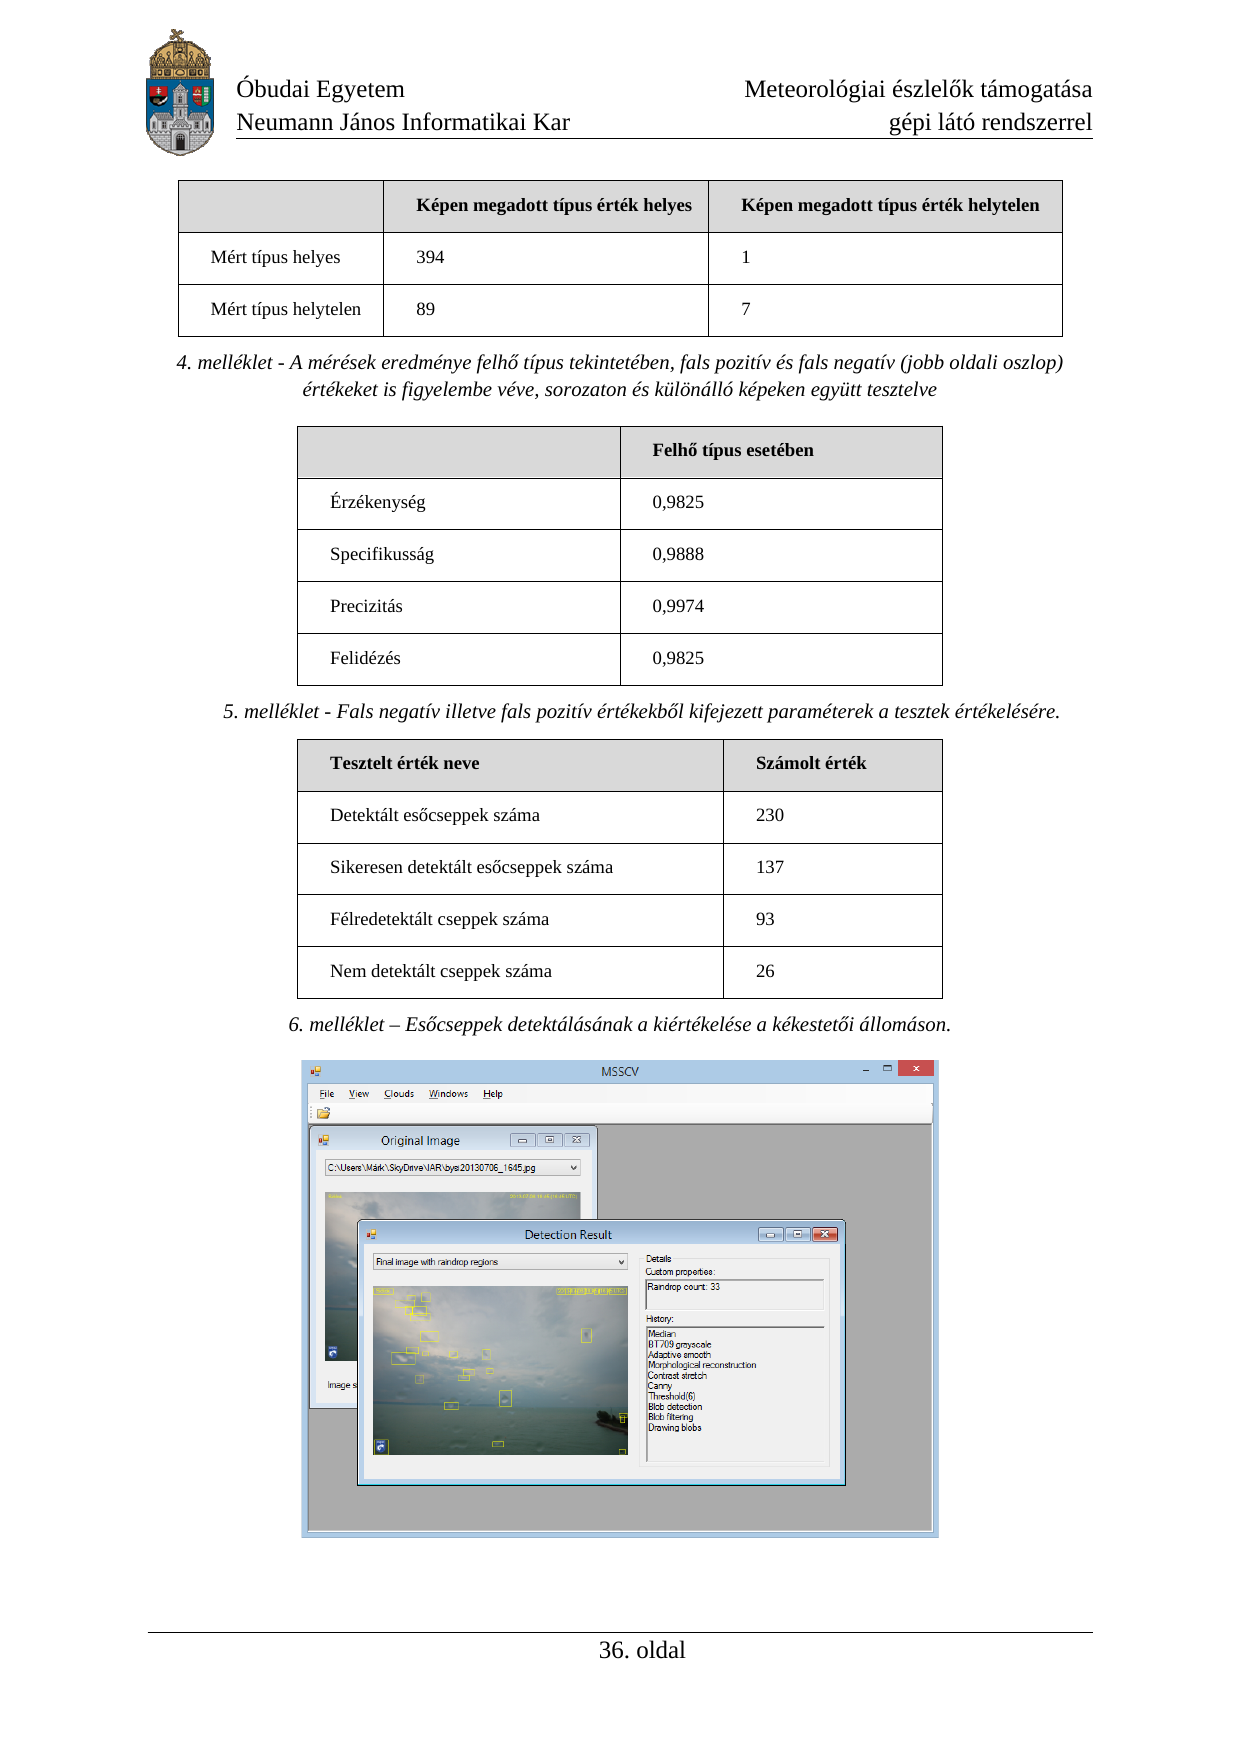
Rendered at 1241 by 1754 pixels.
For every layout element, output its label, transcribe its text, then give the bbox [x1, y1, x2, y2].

table_cell Mért típus helytelen [179, 285, 383, 336]
table_header [298, 427, 620, 477]
table_cell 89 [384, 285, 708, 336]
table_cell Precizitás [298, 582, 620, 633]
table_header Felhő típus esetében [621, 427, 942, 477]
table_cell Detektált esőcseppek száma [298, 792, 723, 842]
table_cell 0,9825 [621, 634, 942, 685]
text 6. melléklet – Esőcseppek detektálásának a kiértékelése a kékestetői állomáson. [148, 1012, 1093, 1036]
table_cell Specifikusság [298, 530, 620, 581]
table_cell 93 [724, 895, 942, 946]
table_cell Mért típus helyes [179, 233, 383, 284]
table_cell 0,9888 [621, 530, 942, 581]
table_cell 26 [724, 947, 942, 998]
table_header Tesztelt érték neve [298, 740, 723, 791]
table_cell Sikeresen detektált esőcseppek száma [298, 844, 723, 894]
text 5. melléklet - Fals negatív illetve fals pozitív értékekből kifejezett paraméterek a tesztek értékelésére. [148, 698, 1093, 723]
picture [301, 1060, 939, 1538]
table_cell Felidézés [298, 634, 620, 685]
table_header [179, 181, 383, 232]
table_cell 230 [724, 792, 942, 842]
picture [146, 28, 215, 157]
table_header Képen megadott típus érték helytelen [709, 181, 1062, 232]
table_cell Érzékenység [298, 479, 620, 529]
table_cell 0,9825 [621, 479, 942, 529]
table_cell Nem detektált cseppek száma [298, 947, 723, 998]
table_cell 137 [724, 844, 942, 894]
table_header Képen megadott típus érték helyes [384, 181, 708, 232]
table_cell 0,9974 [621, 582, 942, 633]
table_cell 1 [709, 233, 1062, 284]
table_cell 394 [384, 233, 708, 284]
table_cell Félredetektált cseppek száma [298, 895, 723, 946]
table_cell 7 [709, 285, 1062, 336]
text 4. melléklet - A mérések eredménye felhő típus tekintetében, fals pozitív és fals negatív (jobb oldali oszlop) értékeket is figyelembe véve, sorozaton és különálló képeken együtt tesztelve [148, 349, 1093, 401]
table_header Számolt érték [724, 740, 942, 791]
